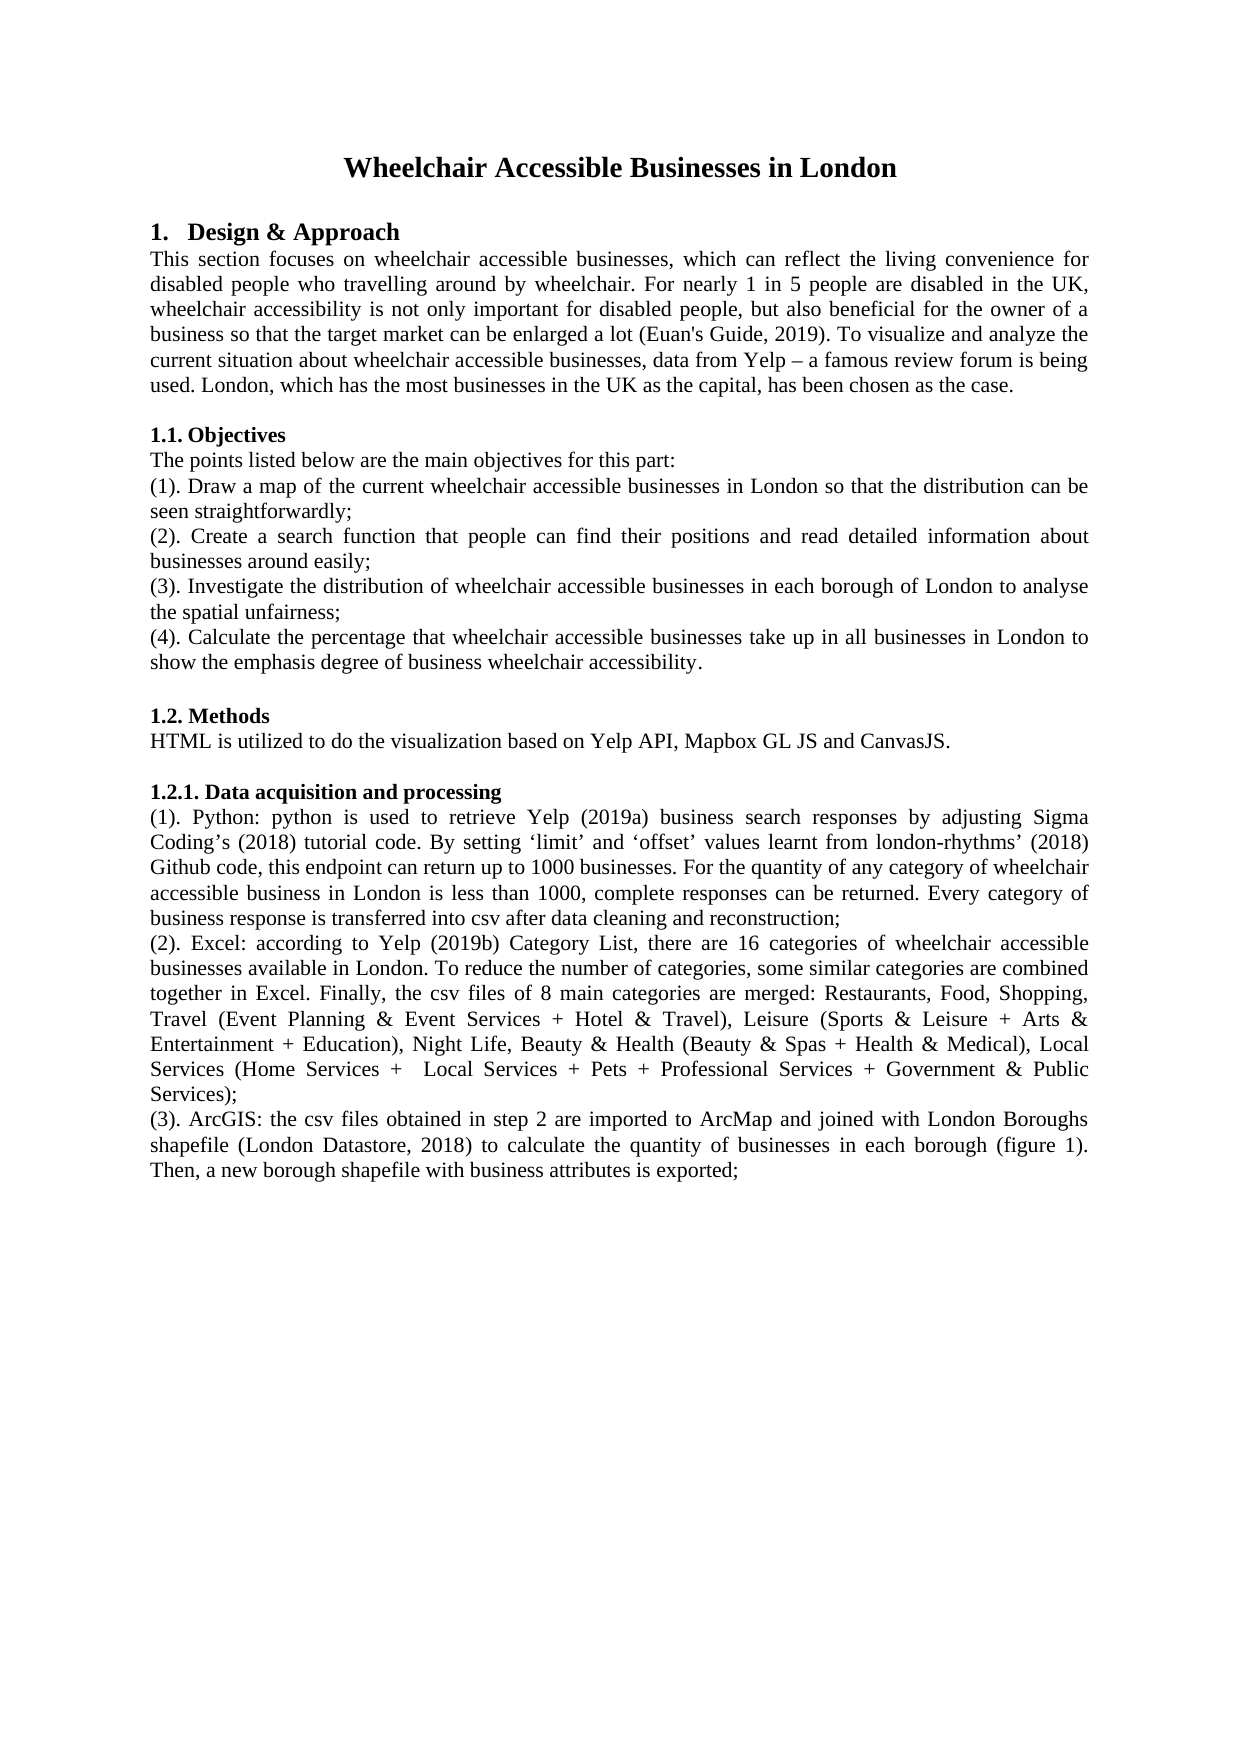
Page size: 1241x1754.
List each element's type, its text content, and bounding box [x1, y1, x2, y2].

list Design & Approach [150, 217, 1090, 246]
text This section focuses on wheelchair accessible businesses, which can reflect the living convenience for disabled people who travelling around by wheelchair. For nearly 1 in 5 people are disabled in the UK, wheelchair accessibility is not only important for disabled people, but also beneficial for the owner of a business so that the target market can be enlarged a lot (Euan's Guide, 2019). To visualize and analyze the current situation about wheelchair accessible businesses, data from Yelp – a famous review forum is being used. London, which has the most businesses in the UK as the capital, has been chosen as the case. [150, 246, 1090, 397]
text (1). Python: python is used to retrieve Yelp (2019a) business search responses by adjusting Sigma Coding’s (2018) tutorial code. By setting ‘limit’ and ‘offset’ values learnt from london-rhythms’ (2018) Github code, this endpoint can return up to 1000 businesses. For the quantity of any category of wheelchair accessible business in London is less than 1000, complete responses can be returned. Every category of business response is transferred into csv after data cleaning and reconstruction; [150, 804, 1090, 930]
text 1.2.1. Data acquisition and processing [150, 779, 1090, 804]
text 1.2. Methods [150, 703, 1090, 728]
text (4). Calculate the percentage that wheelchair accessible businesses take up in all businesses in London to show the emphasis degree of business wheelchair accessibility. [150, 624, 1090, 674]
text The points listed below are the main objectives for this part: [150, 447, 1090, 473]
list Objectives [150, 422, 1090, 447]
text (2). Create a search function that people can find their positions and read detailed information about businesses around easily; [150, 523, 1090, 573]
text HTML is utilized to do the visualization based on Yelp API, Mapbox GL JS and CanvasJS. [150, 728, 1090, 753]
text (1). Draw a map of the current wheelchair accessible businesses in London so that the distribution can be seen straightforwardly; [150, 473, 1090, 523]
text (3). ArcGIS: the csv files obtained in step 2 are imported to ArcMap and joined with London Boroughs shapefile (London Datastore, 2018) to calculate the quantity of businesses in each borough (figure 1). Then, a new borough shapefile with business attributes is exported; [150, 1106, 1090, 1182]
text (2). Excel: according to Yelp (2019b) Category List, there are 16 categories of wheelchair accessible businesses available in London. To reduce the number of categories, some similar categories are combined together in Excel. Finally, the csv files of 8 main categories are merged: Restaurants, Food, Shopping, Travel (Event Planning & Event Services + Hotel & Travel), Leisure (Sports & Leisure + Arts & Entertainment + Education), Night Life, Beauty & Health (Beauty & Spas + Health & Medical), Local Services (Home Services + Local Services + Pets + Professional Services + Government & Public Services); [150, 930, 1090, 1106]
text (3). Investigate the distribution of wheelchair accessible businesses in each borough of London to analyse the spatial unfairness; [150, 573, 1090, 624]
text Wheelchair Accessible Businesses in London [150, 150, 1090, 183]
